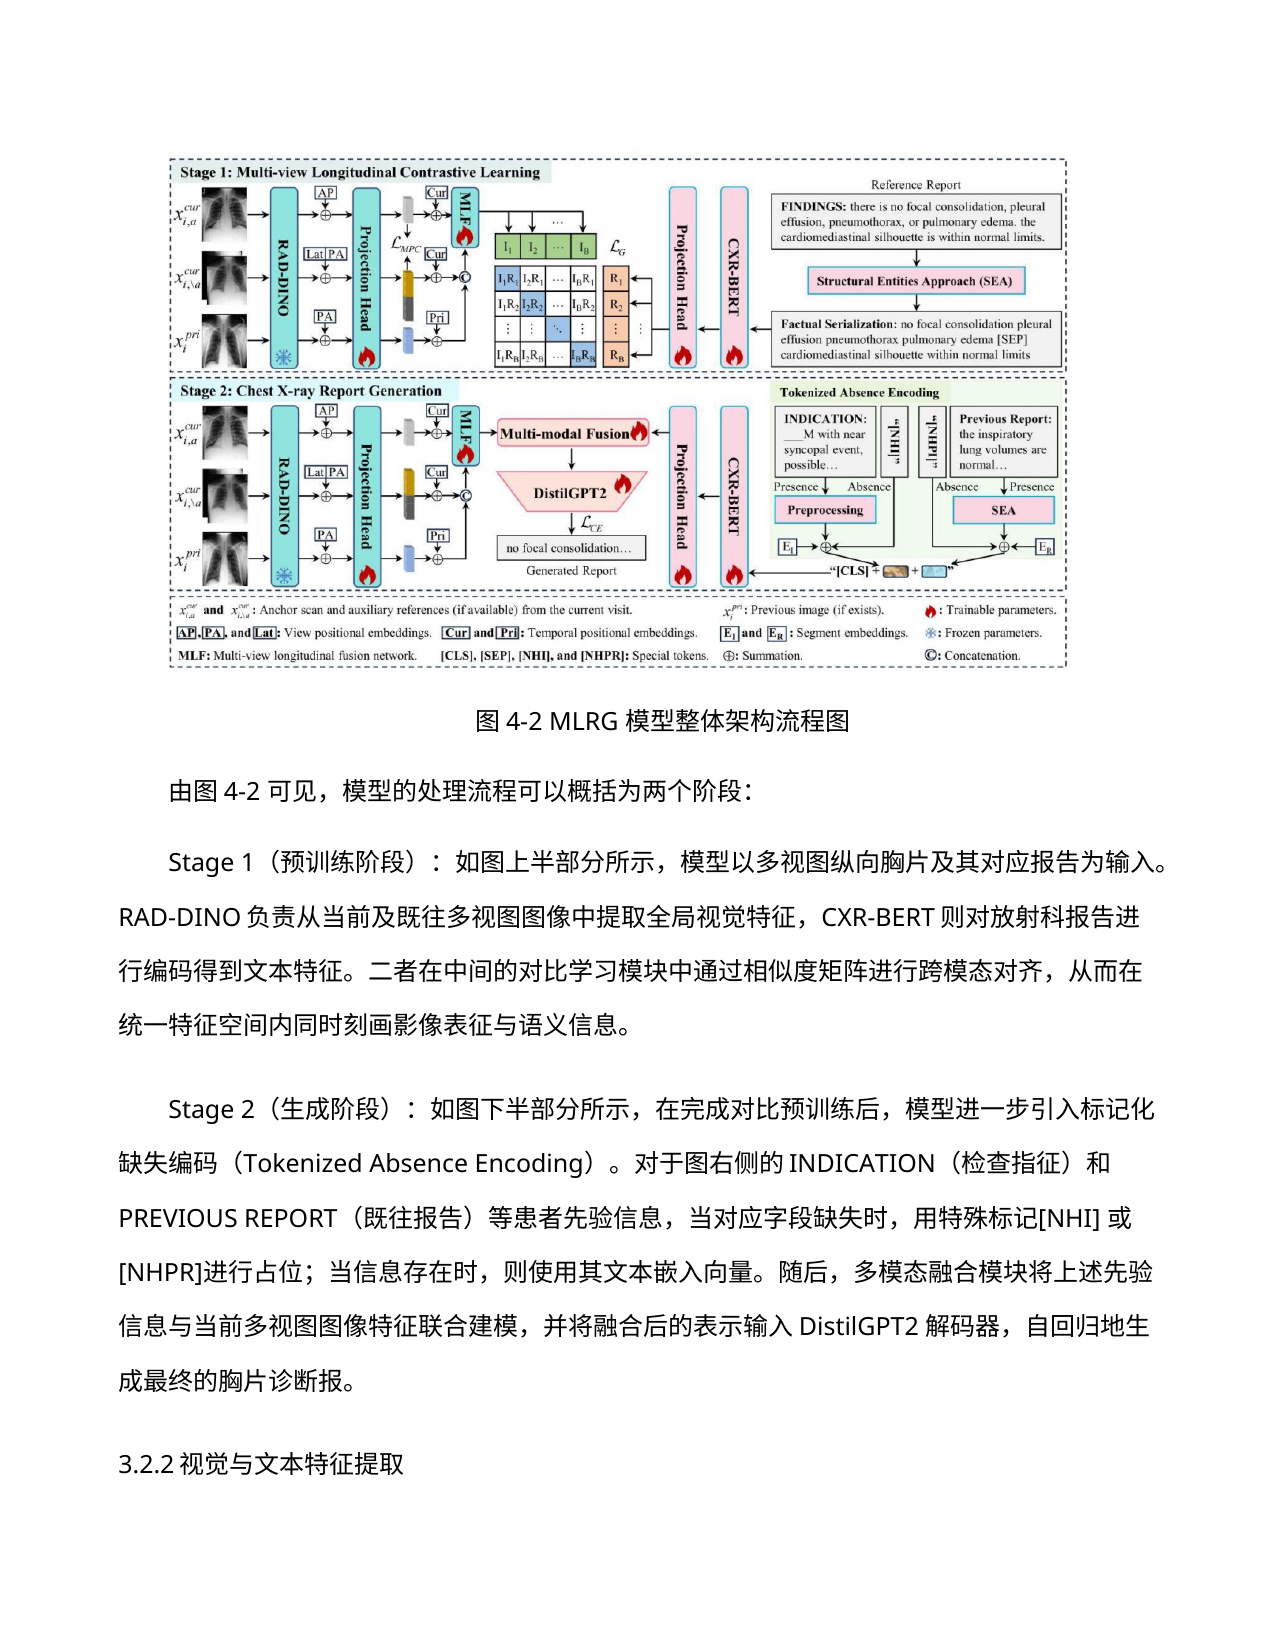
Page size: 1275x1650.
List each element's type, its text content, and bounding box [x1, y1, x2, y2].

text 3.2.2视觉与文本特征提取 [118, 1445, 1157, 1481]
text 由图 4-2 可见，模型的处理流程可以概括为两个阶段： [118, 772, 1157, 808]
picture [168, 150, 1068, 668]
text Stage 2（生成阶段）：如图下半部分所示，在完成对比预训练后，模型进一步引入标记化缺失编码（Tokenized Absence Encoding）。对于图右侧的INDICATION（检查指征）和PREVIOUS REPORT（既往报告）等患者先验信息，当对应字段缺失时，用特殊标记[NHI] 或 [NHPR]进行占位；当信息存在时，则使用其文本嵌入向量。随后，多模态融合模块将上述先验信息与当前多视图图像特征联合建模，并将融合后的表示输入 DistilGPT2 解码器，自回归地生成最终的胸片诊断报。 [118, 1089, 1157, 1397]
text 图 4-2 MLRG 模型整体架构流程图 [118, 701, 1157, 737]
text Stage 1（预训练阶段）：如图上半部分所示，模型以多视图纵向胸片及其对应报告为输入。RAD-DINO负责从当前及既往多视图图像中提取全局视觉特征，CXR-BERT则对放射科报告进行编码得到文本特征。二者在中间的对比学习模块中通过相似度矩阵进行跨模态对齐，从而在统一特征空间内同时刻画影像表征与语义信息。 [118, 843, 1157, 1042]
